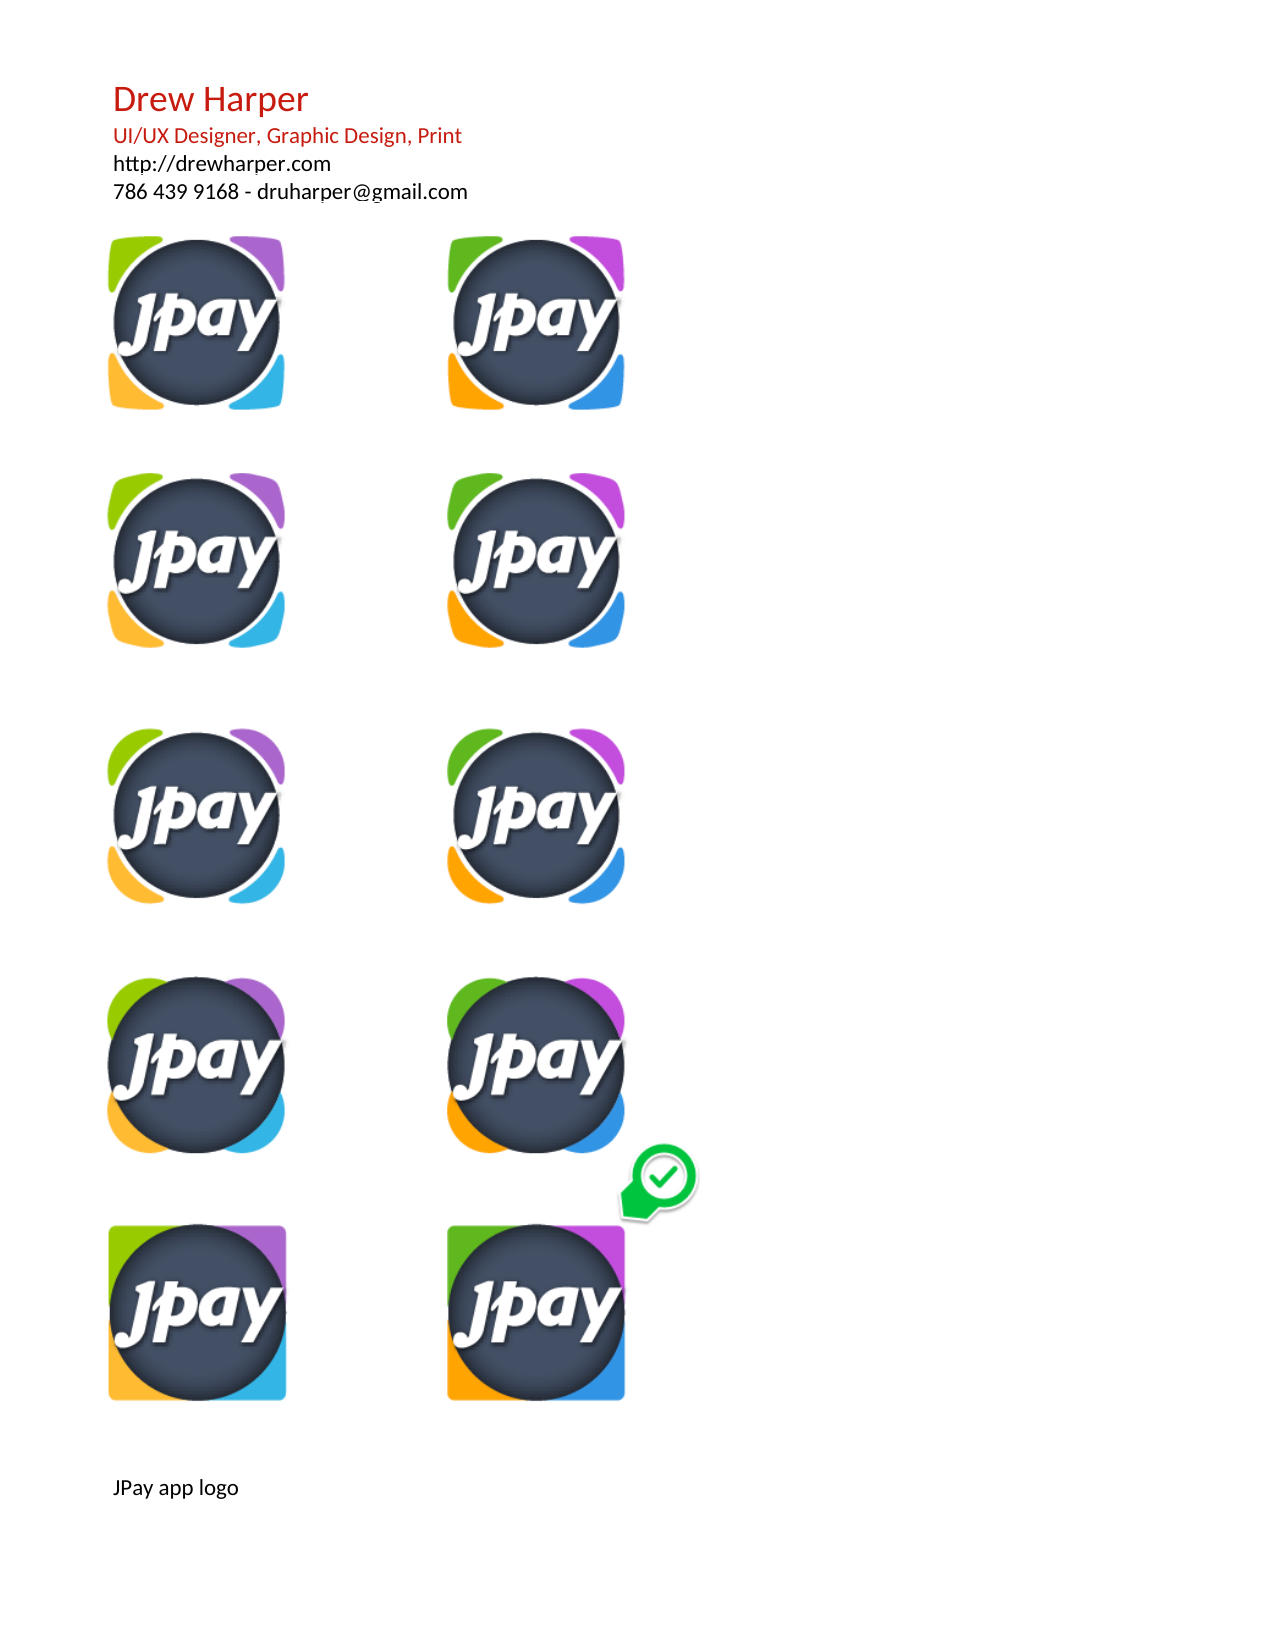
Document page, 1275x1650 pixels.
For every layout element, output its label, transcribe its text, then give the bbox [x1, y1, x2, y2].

text JPay app logo [113, 1473, 1162, 1501]
picture [103, 221, 704, 1425]
